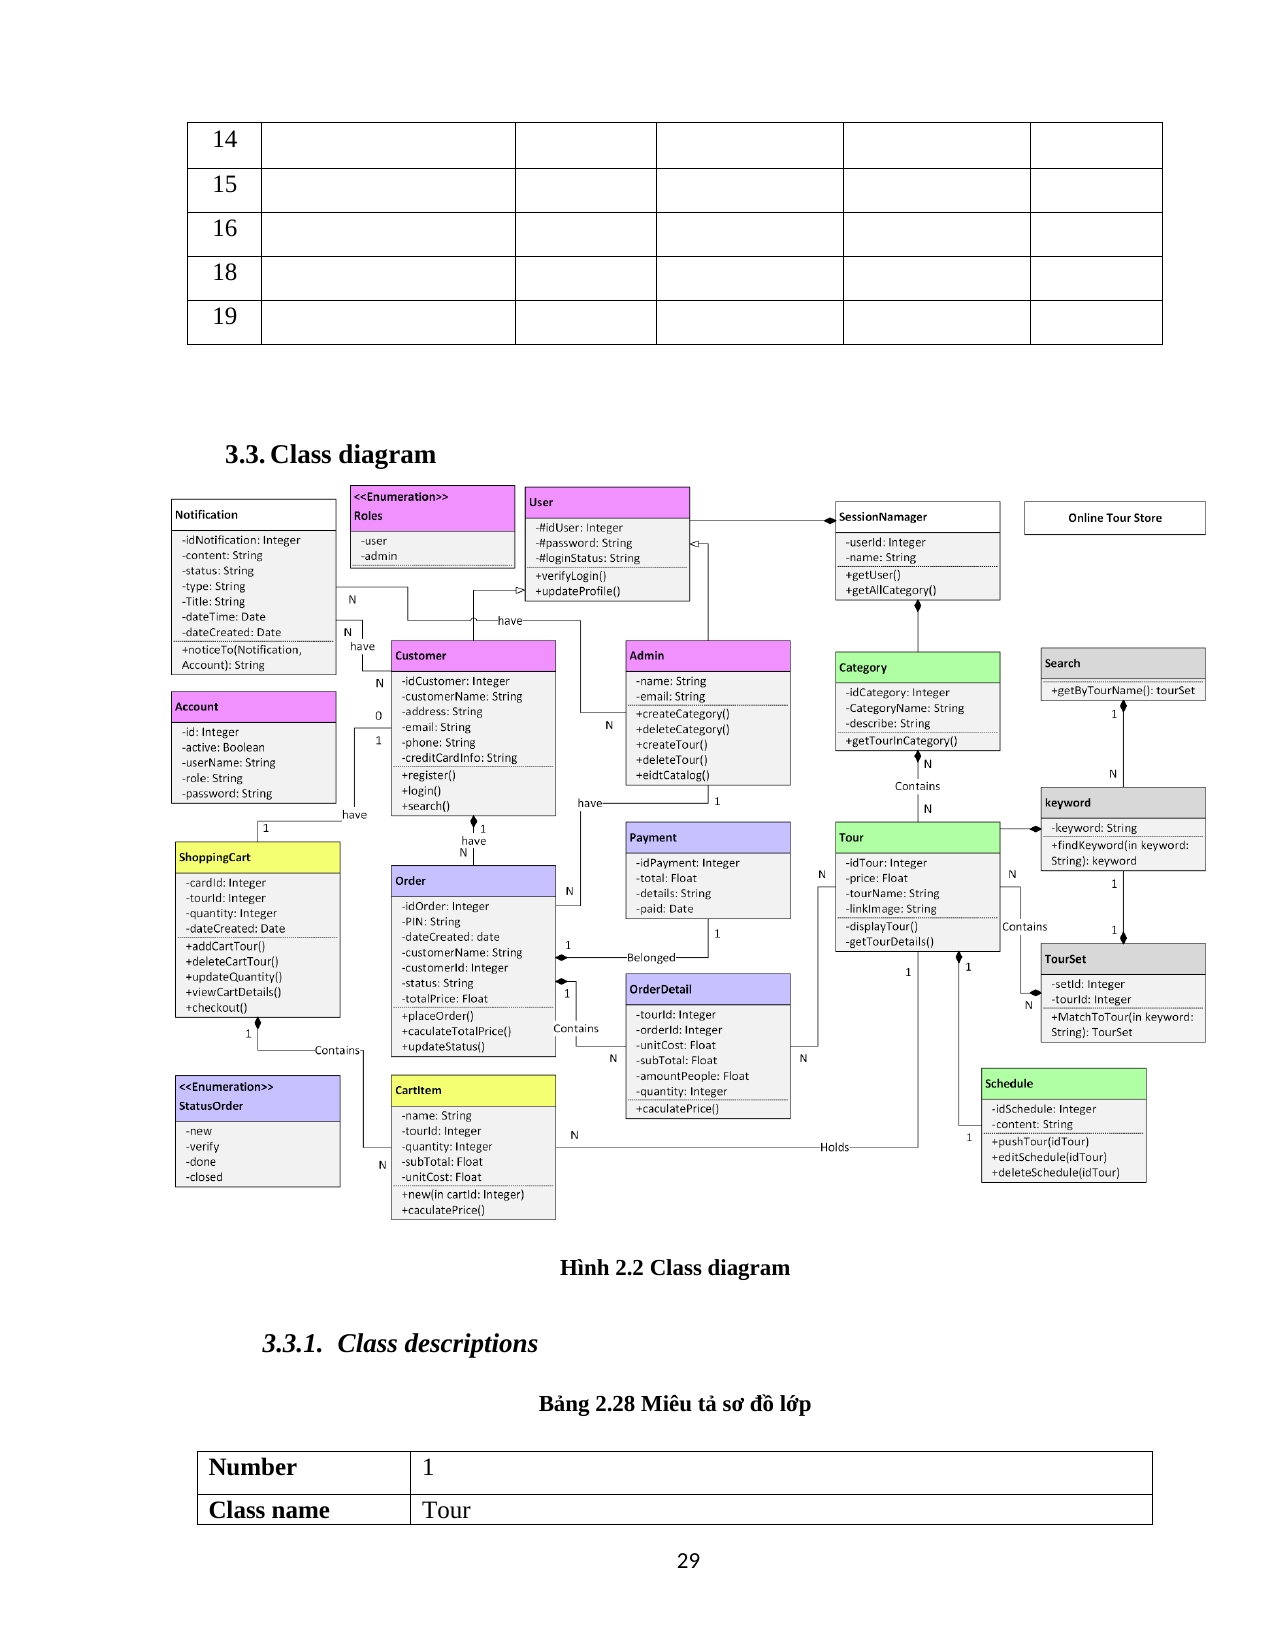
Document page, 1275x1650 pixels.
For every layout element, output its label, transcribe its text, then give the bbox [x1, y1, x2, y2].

table_cell [1031, 301, 1162, 344]
table_cell [516, 213, 656, 256]
list Class descriptions [262, 1327, 1162, 1358]
picture [168, 485, 1206, 1224]
table_cell 15 [188, 169, 261, 212]
list Class diagram [225, 438, 1162, 469]
table_header Number [198, 1452, 410, 1494]
table_cell [844, 213, 1030, 256]
table_cell [657, 257, 843, 300]
table_cell [1031, 123, 1162, 168]
table_cell [516, 301, 656, 344]
table_cell [844, 257, 1030, 300]
table_cell Class name [198, 1495, 410, 1524]
table_cell [262, 301, 515, 344]
table_cell [844, 301, 1030, 344]
table_cell [657, 213, 843, 256]
table_cell [516, 257, 656, 300]
table_cell [1031, 257, 1162, 300]
table_cell [262, 169, 515, 212]
table_cell [262, 257, 515, 300]
table_cell 14 [188, 123, 261, 168]
table_cell [844, 169, 1030, 212]
table_cell [516, 123, 656, 168]
table_cell Tour [411, 1495, 1152, 1524]
table_cell [516, 169, 656, 212]
table_cell [844, 123, 1030, 168]
table_cell [657, 123, 843, 168]
table_cell [262, 213, 515, 256]
subtitle Bảng 2.28 Miêu tả sơ đồ lớp [187, 1390, 1162, 1417]
table_header 1 [411, 1452, 1152, 1494]
table_cell 19 [188, 301, 261, 344]
table_cell [657, 301, 843, 344]
table_cell [657, 169, 843, 212]
table_cell 16 [188, 213, 261, 256]
subtitle Hình 2.2 Class diagram [187, 1254, 1162, 1280]
table_cell [1031, 169, 1162, 212]
table_cell [1031, 213, 1162, 256]
table_cell [262, 123, 515, 168]
table_cell 18 [188, 257, 261, 300]
